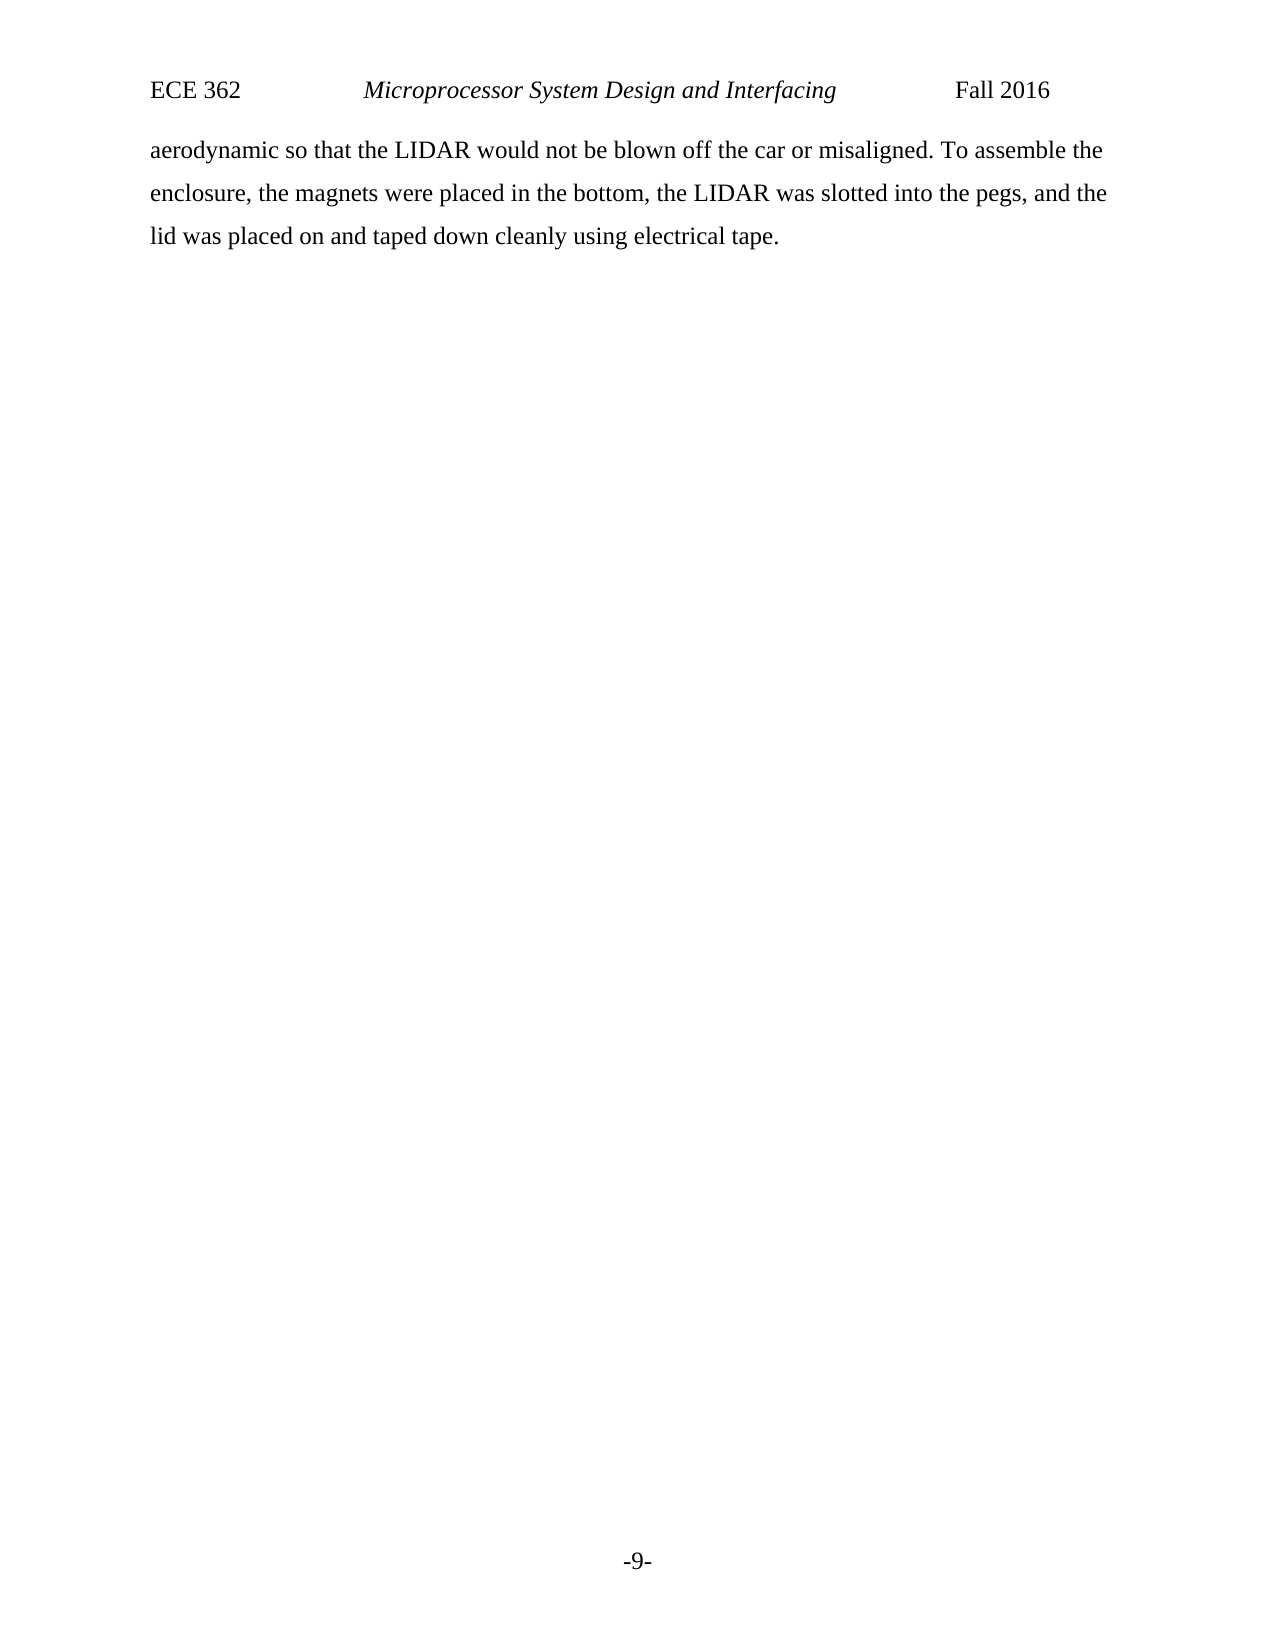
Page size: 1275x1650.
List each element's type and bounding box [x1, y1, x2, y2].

text [150, 135, 1125, 250]
